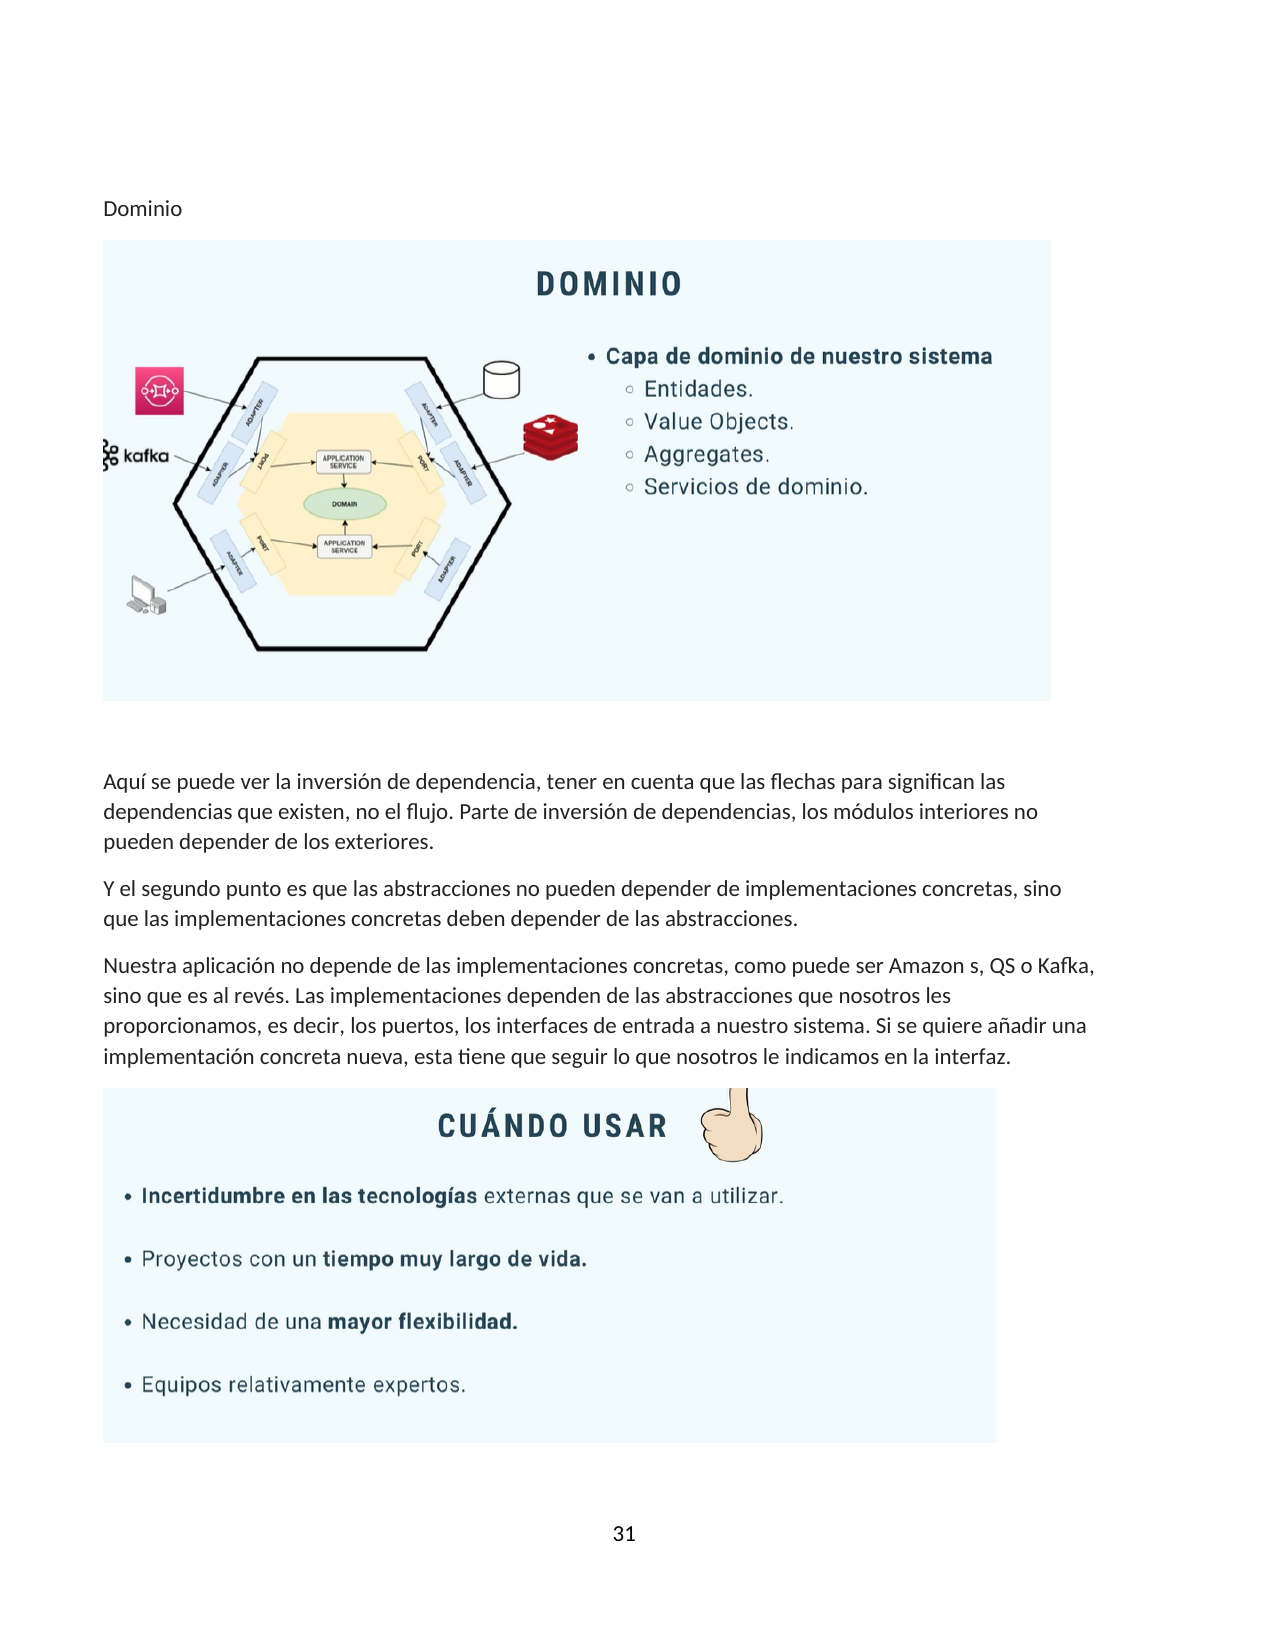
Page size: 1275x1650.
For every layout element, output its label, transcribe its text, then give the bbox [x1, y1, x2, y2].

text Dominio [103, 194, 1098, 222]
text Y el segundo punto es que las abstracciones no pueden depender de implementaciones concretas, sino que las implementaciones concretas deben depender de las abstracciones. [103, 874, 1098, 932]
text Nuestra aplicación no depende de las implementaciones concretas, como puede ser Amazon s, QS o Kafka, sino que es al revés. Las implementaciones dependen de las abstracciones que nosotros les proporcionamos, es decir, los puertos, los interfaces de entrada a nuestro sistema. Si se quiere añadir una implementación concreta nueva, esta tiene que seguir lo que nosotros le indicamos en la interfaz. [103, 951, 1098, 1070]
picture [103, 240, 1052, 701]
text Aquí se puede ver la inversión de dependencia, tener en cuenta que las flechas para significan las dependencias que existen, no el flujo. Parte de inversión de dependencias, los módulos interiores no pueden depender de los exteriores. [103, 767, 1098, 855]
picture [103, 1088, 997, 1443]
